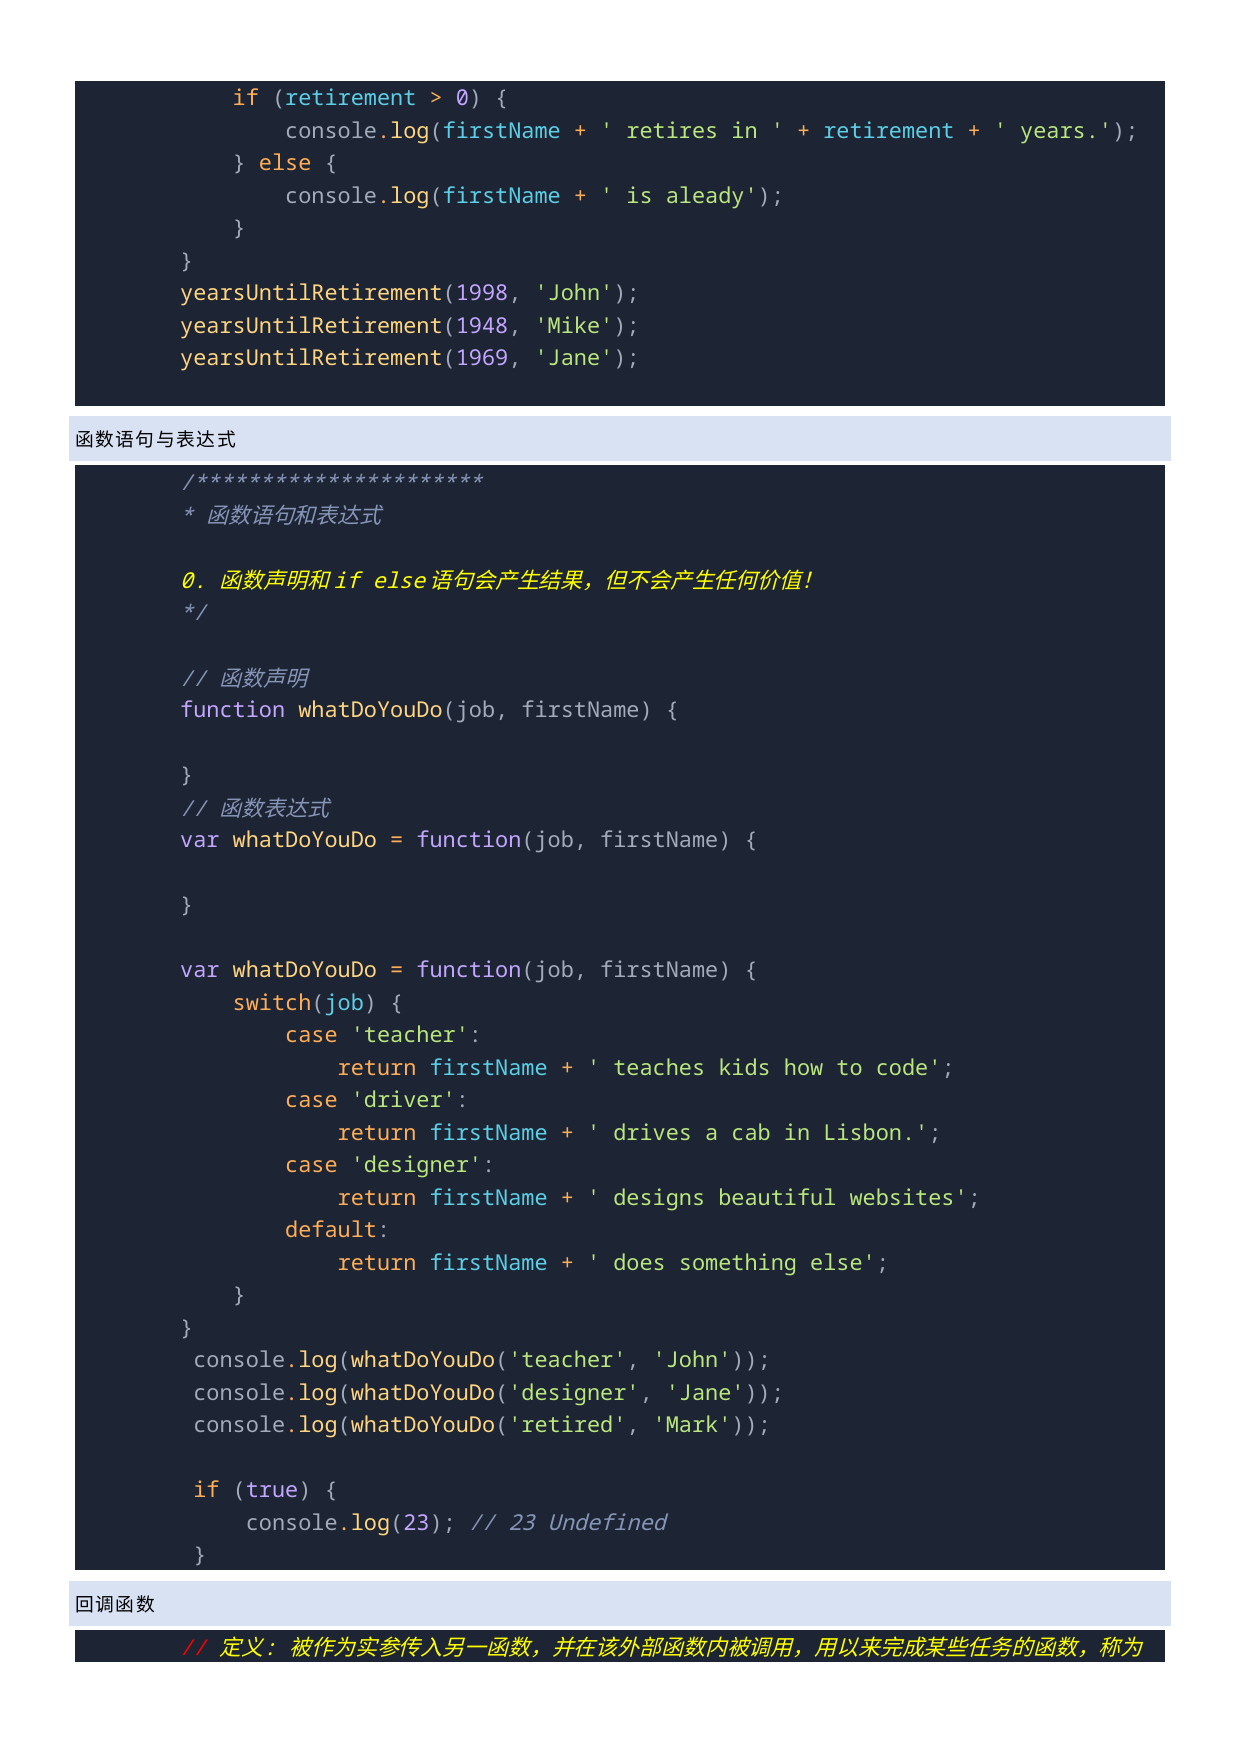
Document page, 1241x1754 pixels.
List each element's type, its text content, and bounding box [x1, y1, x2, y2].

text return firstName + ' teaches kids how to code'; [75, 1050, 1165, 1083]
text if (retirement > 0) { [75, 81, 1165, 113]
subtitle 回调函数 [75, 1587, 1165, 1619]
text case 'teacher': [75, 1018, 1165, 1050]
text } [75, 888, 1165, 920]
text yearsUntilRetirement(1998, 'John'); [75, 276, 1165, 308]
text } else { [75, 146, 1165, 178]
text console.log(whatDoYouDo('designer', 'Jane')); [75, 1375, 1165, 1408]
text var whatDoYouDo = function(job, firstName) { [75, 953, 1165, 985]
text } [75, 243, 1165, 276]
text } [75, 211, 1165, 243]
text console.log(firstName + ' retires in ' + retirement + ' years.'); [75, 113, 1165, 146]
text 0. 函数声明和if else语句会产生结果，但不会产生任何价值！ [75, 563, 1165, 595]
text var whatDoYouDo = function(job, firstName) { [75, 823, 1165, 855]
text return firstName + ' does something else'; [75, 1245, 1165, 1278]
text return firstName + ' designs beautiful websites'; [75, 1180, 1165, 1213]
text } [75, 1538, 1165, 1570]
text // 函数声明 [75, 660, 1165, 693]
text default: [75, 1213, 1165, 1245]
text case 'driver': [75, 1083, 1165, 1115]
text console.log(firstName + ' is aleady'); [75, 178, 1165, 211]
text console.log(whatDoYouDo('teacher', 'John')); [75, 1343, 1165, 1375]
text console.log(whatDoYouDo('retired', 'Mark')); [75, 1408, 1165, 1440]
text return firstName + ' drives a cab in Lisbon.'; [75, 1115, 1165, 1148]
text yearsUntilRetirement(1969, 'Jane'); [75, 341, 1165, 373]
text } [75, 758, 1165, 790]
text function whatDoYouDo(job, firstName) { [75, 693, 1165, 725]
text * 函数语句和表达式 [75, 498, 1165, 530]
text case 'designer': [75, 1148, 1165, 1180]
subtitle 函数语句与表达式 [75, 423, 1165, 455]
text yearsUntilRetirement(1948, 'Mike'); [75, 308, 1165, 341]
text console.log(23); // 23 Undefined [75, 1505, 1165, 1538]
text /********************** [75, 465, 1165, 498]
text // 函数表达式 [75, 790, 1165, 823]
text */ [75, 595, 1165, 628]
text } [75, 1310, 1165, 1343]
text if (true) { [75, 1473, 1165, 1505]
text } [75, 1278, 1165, 1310]
text // 定义: 被作为实参传入另一函数，并在该外部函数内被调用，用以来完成某些任务的函数，称为 [75, 1630, 1165, 1662]
text switch(job) { [75, 985, 1165, 1018]
